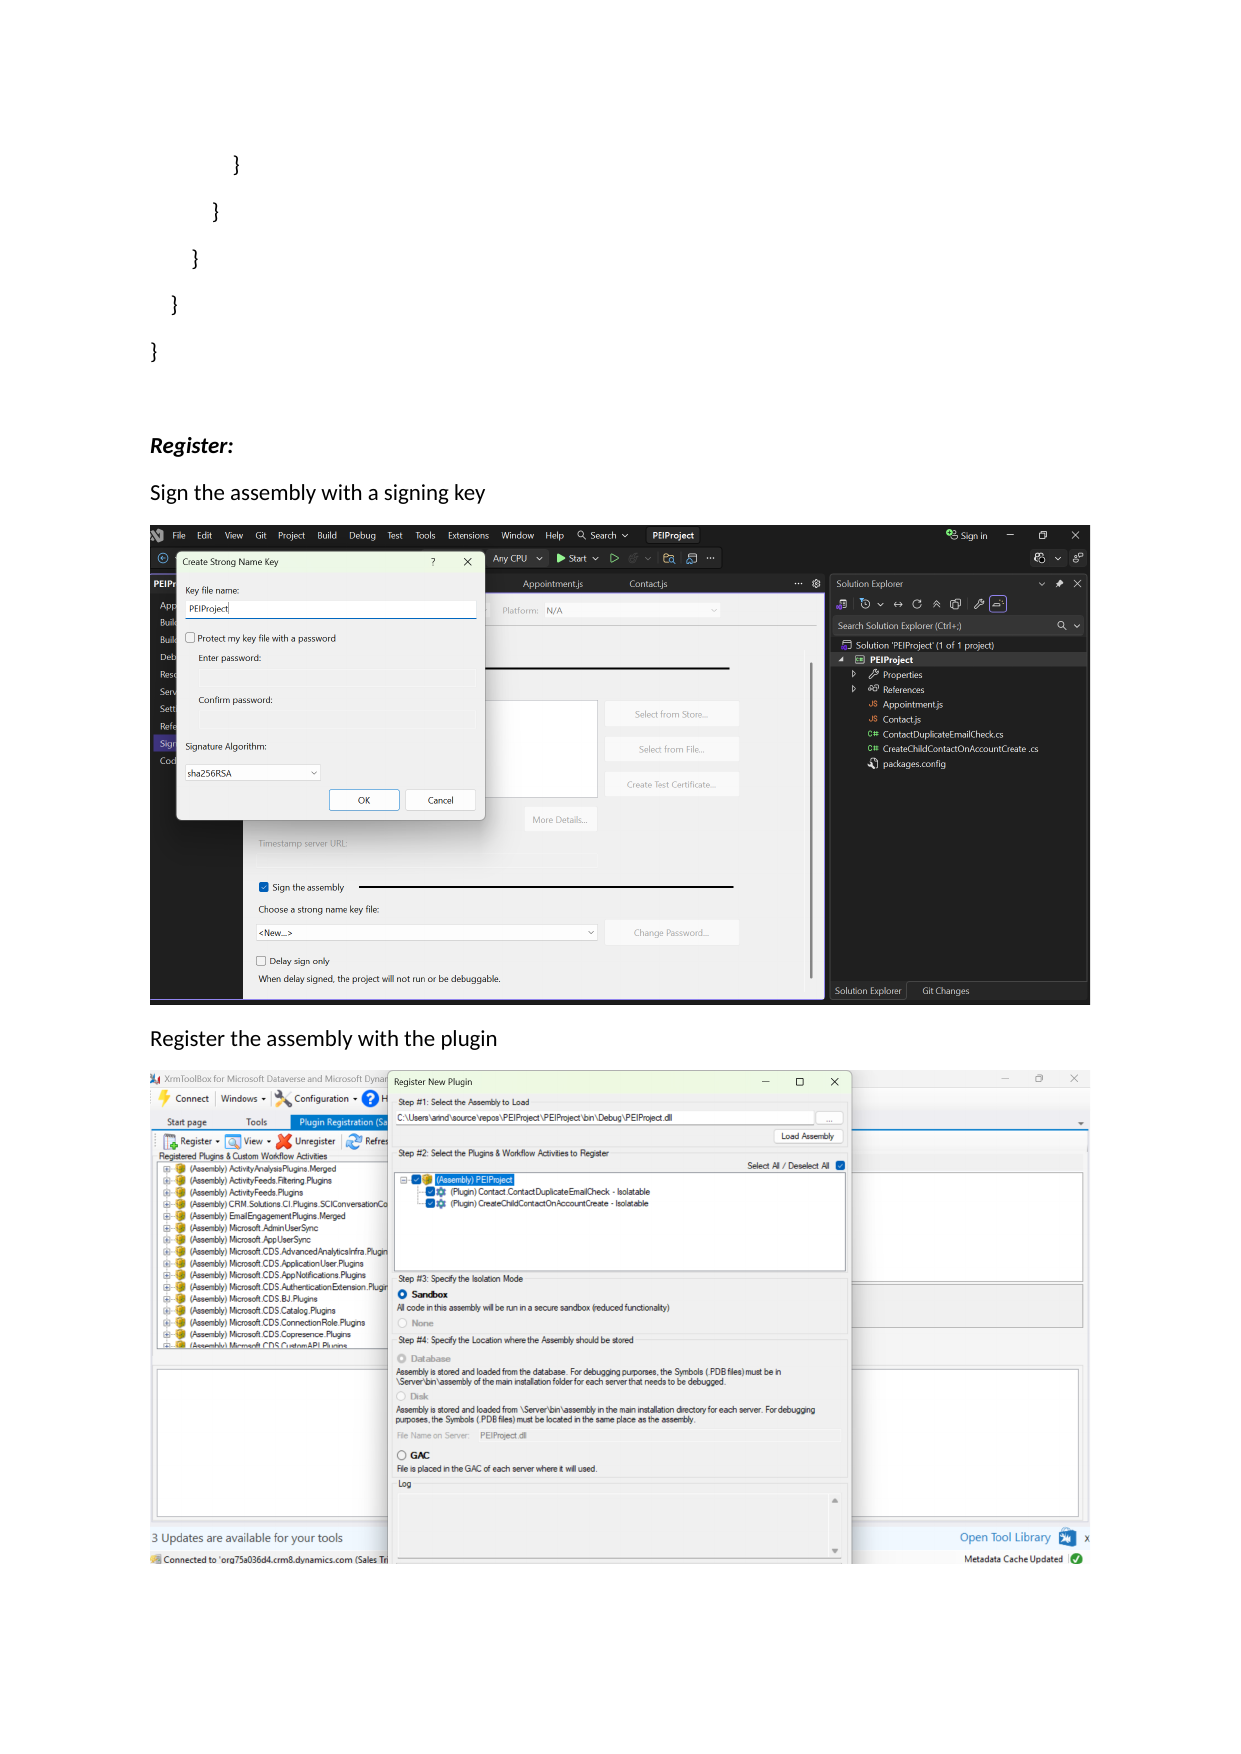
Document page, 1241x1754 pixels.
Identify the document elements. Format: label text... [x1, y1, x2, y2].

text Register: [150, 431, 1090, 459]
picture [150, 1070, 1091, 1564]
text } [150, 291, 1090, 319]
text } [150, 150, 1090, 178]
text } [150, 244, 1090, 272]
text } [150, 197, 1090, 225]
text } [150, 337, 1090, 366]
picture [150, 525, 1091, 1005]
text Register the assembly with the plugin [150, 1024, 1090, 1052]
text Sign the assembly with a signing key [150, 478, 1090, 506]
